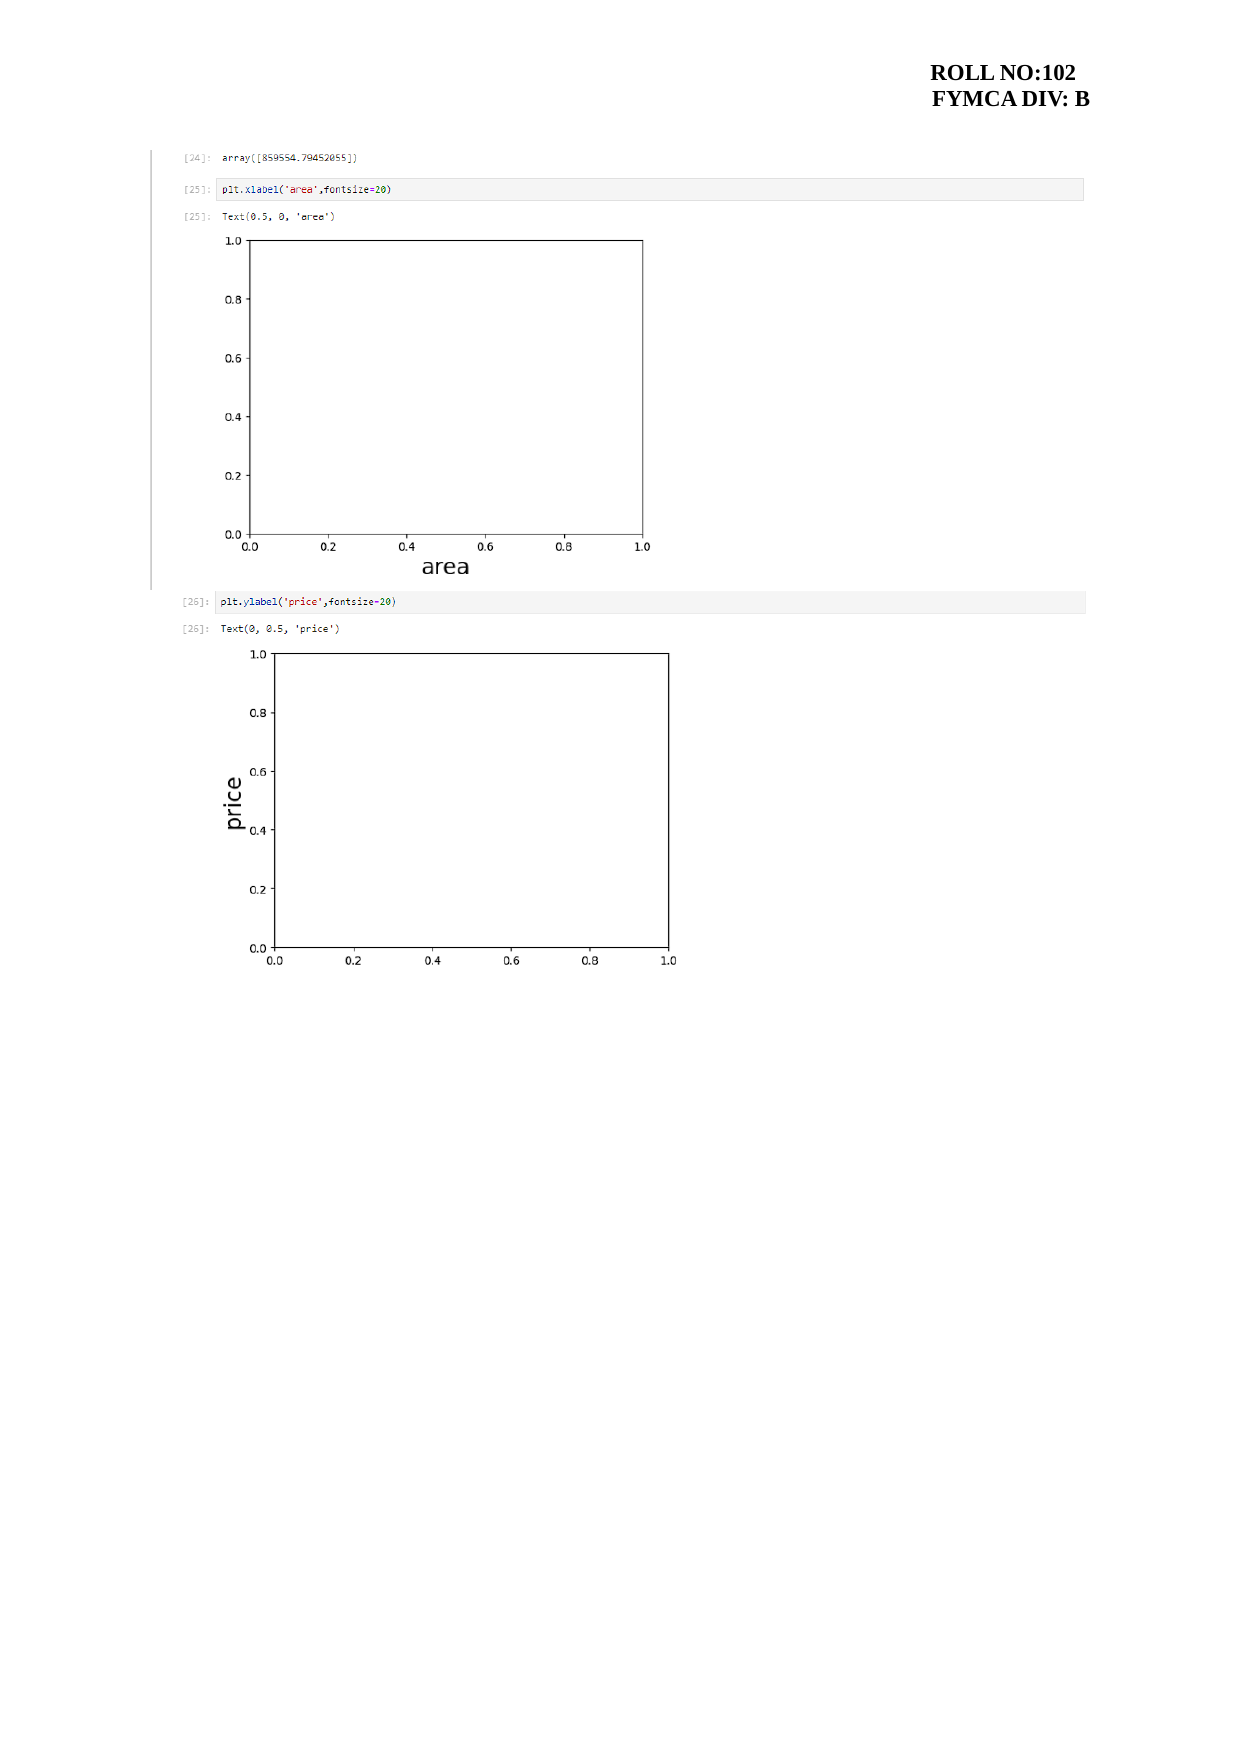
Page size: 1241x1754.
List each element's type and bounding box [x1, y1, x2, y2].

picture [150, 591, 1091, 983]
picture [150, 150, 1091, 590]
